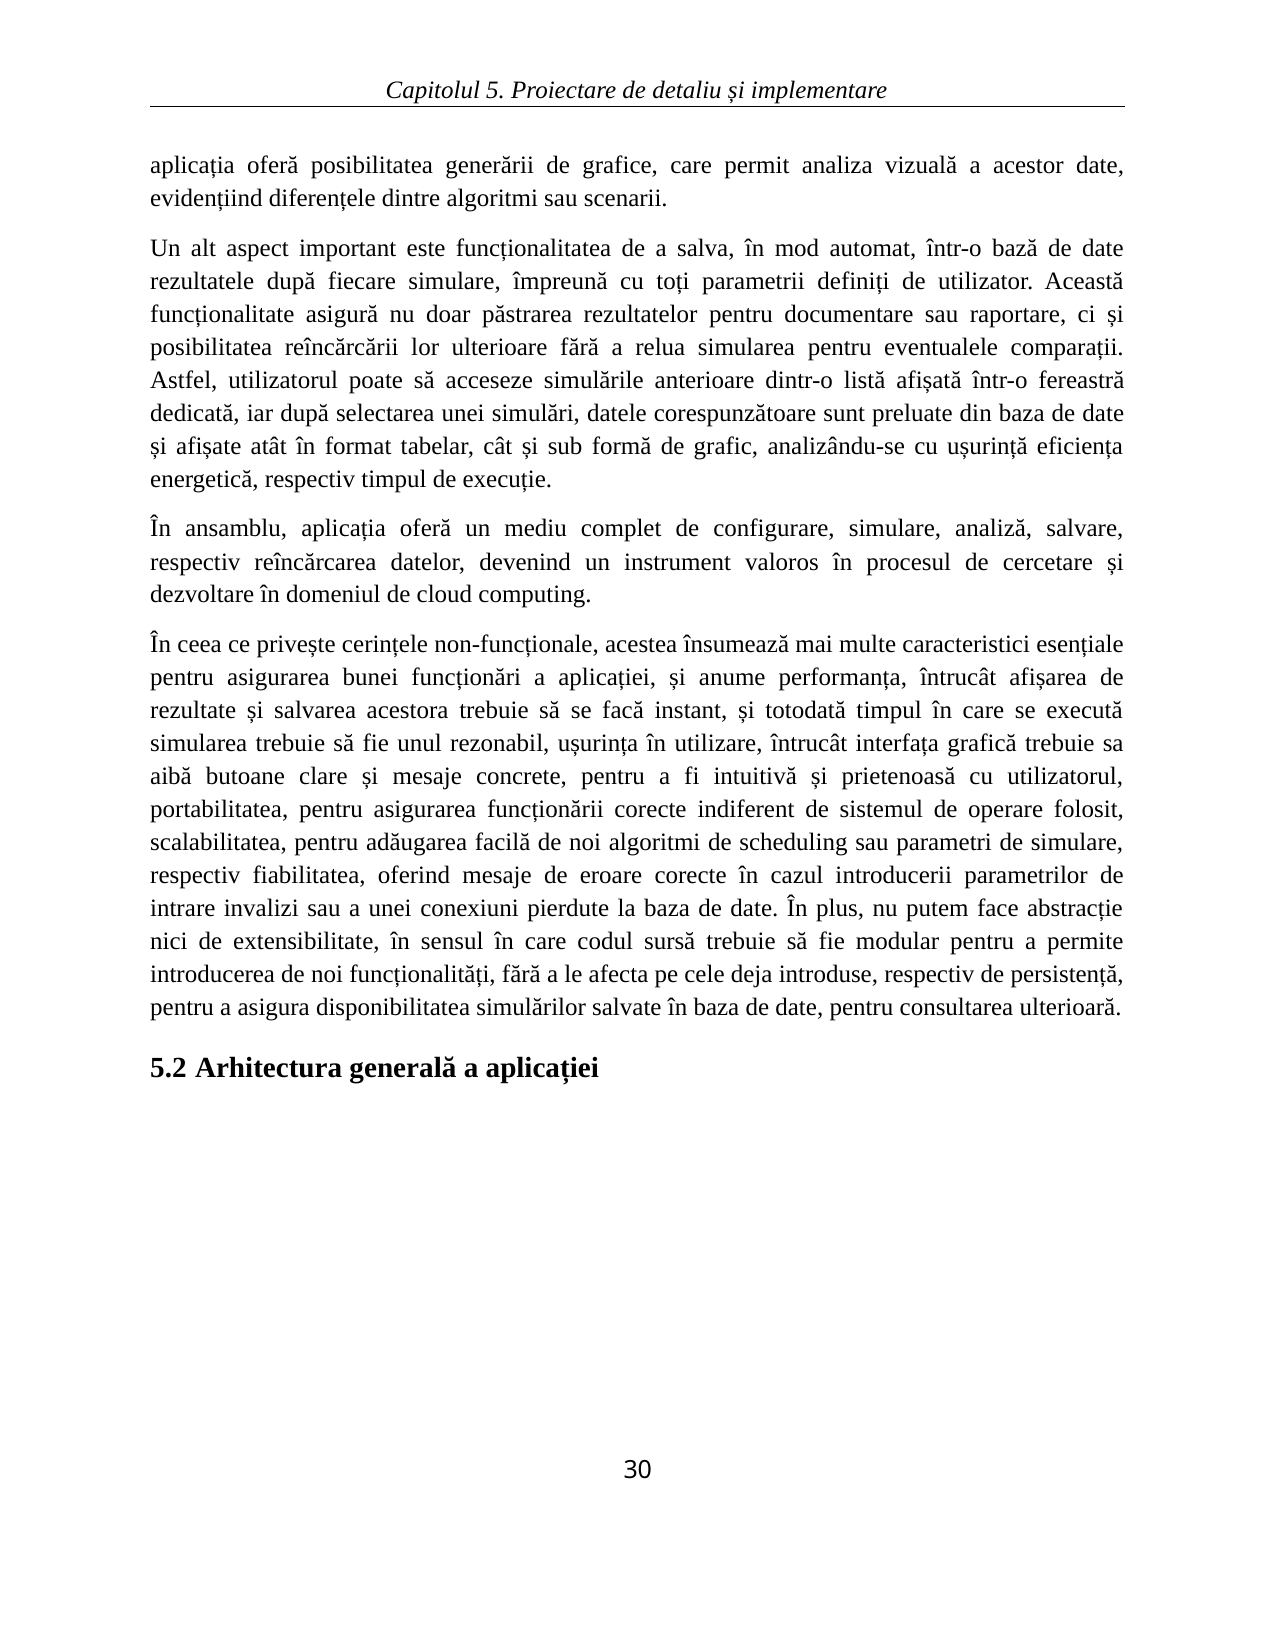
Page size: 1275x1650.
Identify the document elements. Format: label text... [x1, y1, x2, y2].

text În ceea ce privește cerințele non-funcționale, acestea însumează mai multe caracteristici esențiale pentru asigurarea bunei funcționări a aplicației, și anume performanța, întrucât afișarea de rezultate și salvarea acestora trebuie să se facă instant, și totodată timpul în care se execută simularea trebuie să fie unul rezonabil, ușurința în utilizare, întrucât interfața grafică trebuie sa aibă butoane clare și mesaje concrete, pentru a fi intuitivă și prietenoasă cu utilizatorul, portabilitatea, pentru asigurarea funcționării corecte indiferent de sistemul de operare folosit, scalabilitatea, pentru adăugarea facilă de noi algoritmi de scheduling sau parametri de simulare, respectiv fiabilitatea, oferind mesaje de eroare corecte în cazul introducerii parametrilor de intrare invalizi sau a unei conexiuni pierdute la baza de date. În plus, nu putem face abstracție nici de extensibilitate, în sensul în care codul sursă trebuie să fie modular pentru a permite introducerea de noi funcționalități, fără a le afecta pe cele deja introduse, respectiv de persistență, pentru a asigura disponibilitatea simulărilor salvate în baza de date, pentru consultarea ulterioară. [150, 629, 1125, 1021]
text Un alt aspect important este funcționalitatea de a salva, în mod automat, într-o bază de date rezultatele după fiecare simulare, împreună cu toți parametrii definiți de utilizator. Această funcționalitate asigură nu doar păstrarea rezultatelor pentru documentare sau raportare, ci și posibilitatea reîncărcării lor ulterioare fără a relua simularea pentru eventualele comparații. Astfel, utilizatorul poate să acceseze simulările anterioare dintr-o listă afișată într-o fereastră dedicată, iar după selectarea unei simulări, datele corespunzătoare sunt preluate din baza de date și afișate atât în format tabelar, cât și sub formă de grafic, analizându-se cu ușurință eficiența energetică, respectiv timpul de execuție. [150, 233, 1125, 493]
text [150, 150, 1125, 212]
text În ansamblu, aplicația oferă un mediu complet de configurare, simulare, analiză, salvare, respectiv reîncărcarea datelor, devenind un instrument valoros în procesul de cercetare și dezvoltare în domeniul de cloud computing. [150, 513, 1125, 608]
text Arhitectura generală a aplicației [150, 1051, 1125, 1084]
